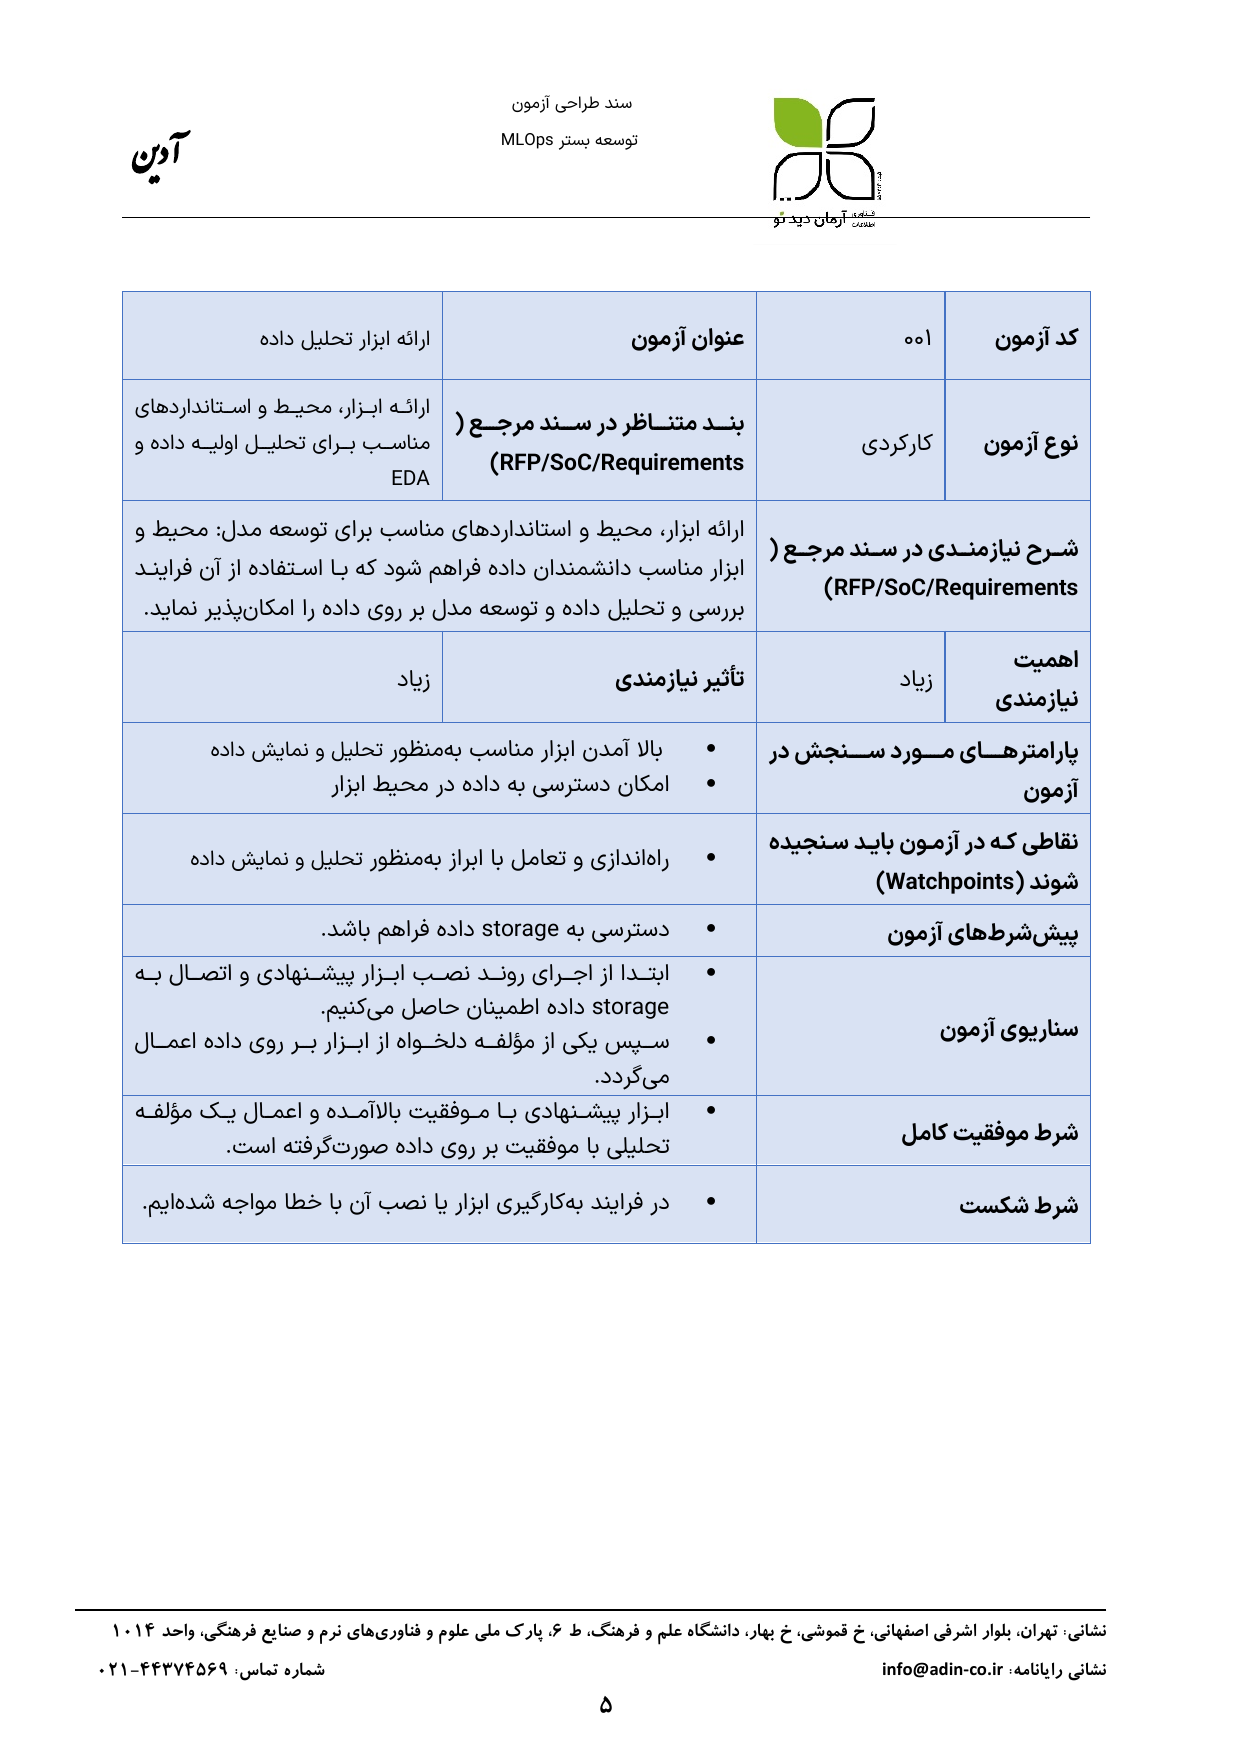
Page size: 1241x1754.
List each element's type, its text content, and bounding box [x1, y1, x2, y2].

table_cell دسترسی به storage داده فراهم باشد. [123, 905, 756, 956]
table_cell بند متناظر در سند مرجع (RFP/SoC/Requirements) [443, 380, 756, 500]
table_cell ابتدا از اجرای روند نصب ابزار پیشنهادی و اتصال به storage داده اطمینان حاصل می‌کنیم. سپس یکی از مؤلفه دلخواه از ابزار بر روی داده اعمال می‌گردد. [123, 957, 756, 1095]
table_cell کارکردی [757, 380, 944, 500]
picture [753, 75, 897, 217]
table_cell بالا آمدن ابزار مناسب به‌منظور تحلیل و نمایش داده امکان دسترسی به داده در محیط ابزار [123, 723, 756, 813]
table_cell اهمیت نیازمندی [946, 632, 1090, 722]
table_header ارائه ابزار تحلیل داده [123, 292, 442, 379]
table_header کد آزمون [946, 292, 1090, 379]
picture [753, 218, 897, 245]
table_cell زیاد [757, 632, 944, 722]
table_header عنوان آزمون [443, 292, 756, 379]
table_cell نقاطی که در آزمون باید سنجیده شوند (Watchpoints) [757, 814, 1090, 904]
table_header ۰۰۱ [757, 292, 944, 379]
table_cell نوع آزمون [946, 380, 1090, 500]
table_cell تأثیر نیازمندی [443, 632, 756, 722]
table_cell زیاد [123, 632, 442, 722]
table_cell سناریوی آزمون [757, 957, 1090, 1095]
table_cell راه‌اندازی و تعامل با ابراز به‌منظور تحلیل و نمایش داده [123, 814, 756, 904]
table_cell در فرایند به‌کارگیری ابزار یا نصب آن با خطا مواجه شده‌ایم. [123, 1166, 756, 1242]
table_cell ارائه ابزار، محیط و استانداردهای مناسب برای تحلیل اولیه داده و EDA [123, 380, 442, 500]
table_cell پیش‌شرط‌های آزمون [757, 905, 1090, 956]
table_cell شرط شکست [757, 1166, 1090, 1242]
table_cell ابزار پیشنهادی با موفقیت بالاآمده و اعمال یک مؤلفه تحلیلی با موفقیت بر روی داده صورت‌گرفته است. [123, 1096, 756, 1164]
table_cell پارامترهای مورد سنجش در آزمون [757, 723, 1090, 813]
table_cell شرط موفقیت کامل [757, 1096, 1090, 1164]
table_cell شرح نیازمندی در سند مرجع (RFP/SoC/Requirements) [757, 501, 1090, 631]
table_cell ارائه ابزار، محیط و استانداردهای مناسب برای توسعه مدل: محیط و ابزار مناسب دانشمندان داده فراهم شود که با استفاده از آن فرایند بررسی و تحلیل داده و توسعه مدل بر روی داده را امکان‌پذیر نماید. [123, 501, 756, 631]
